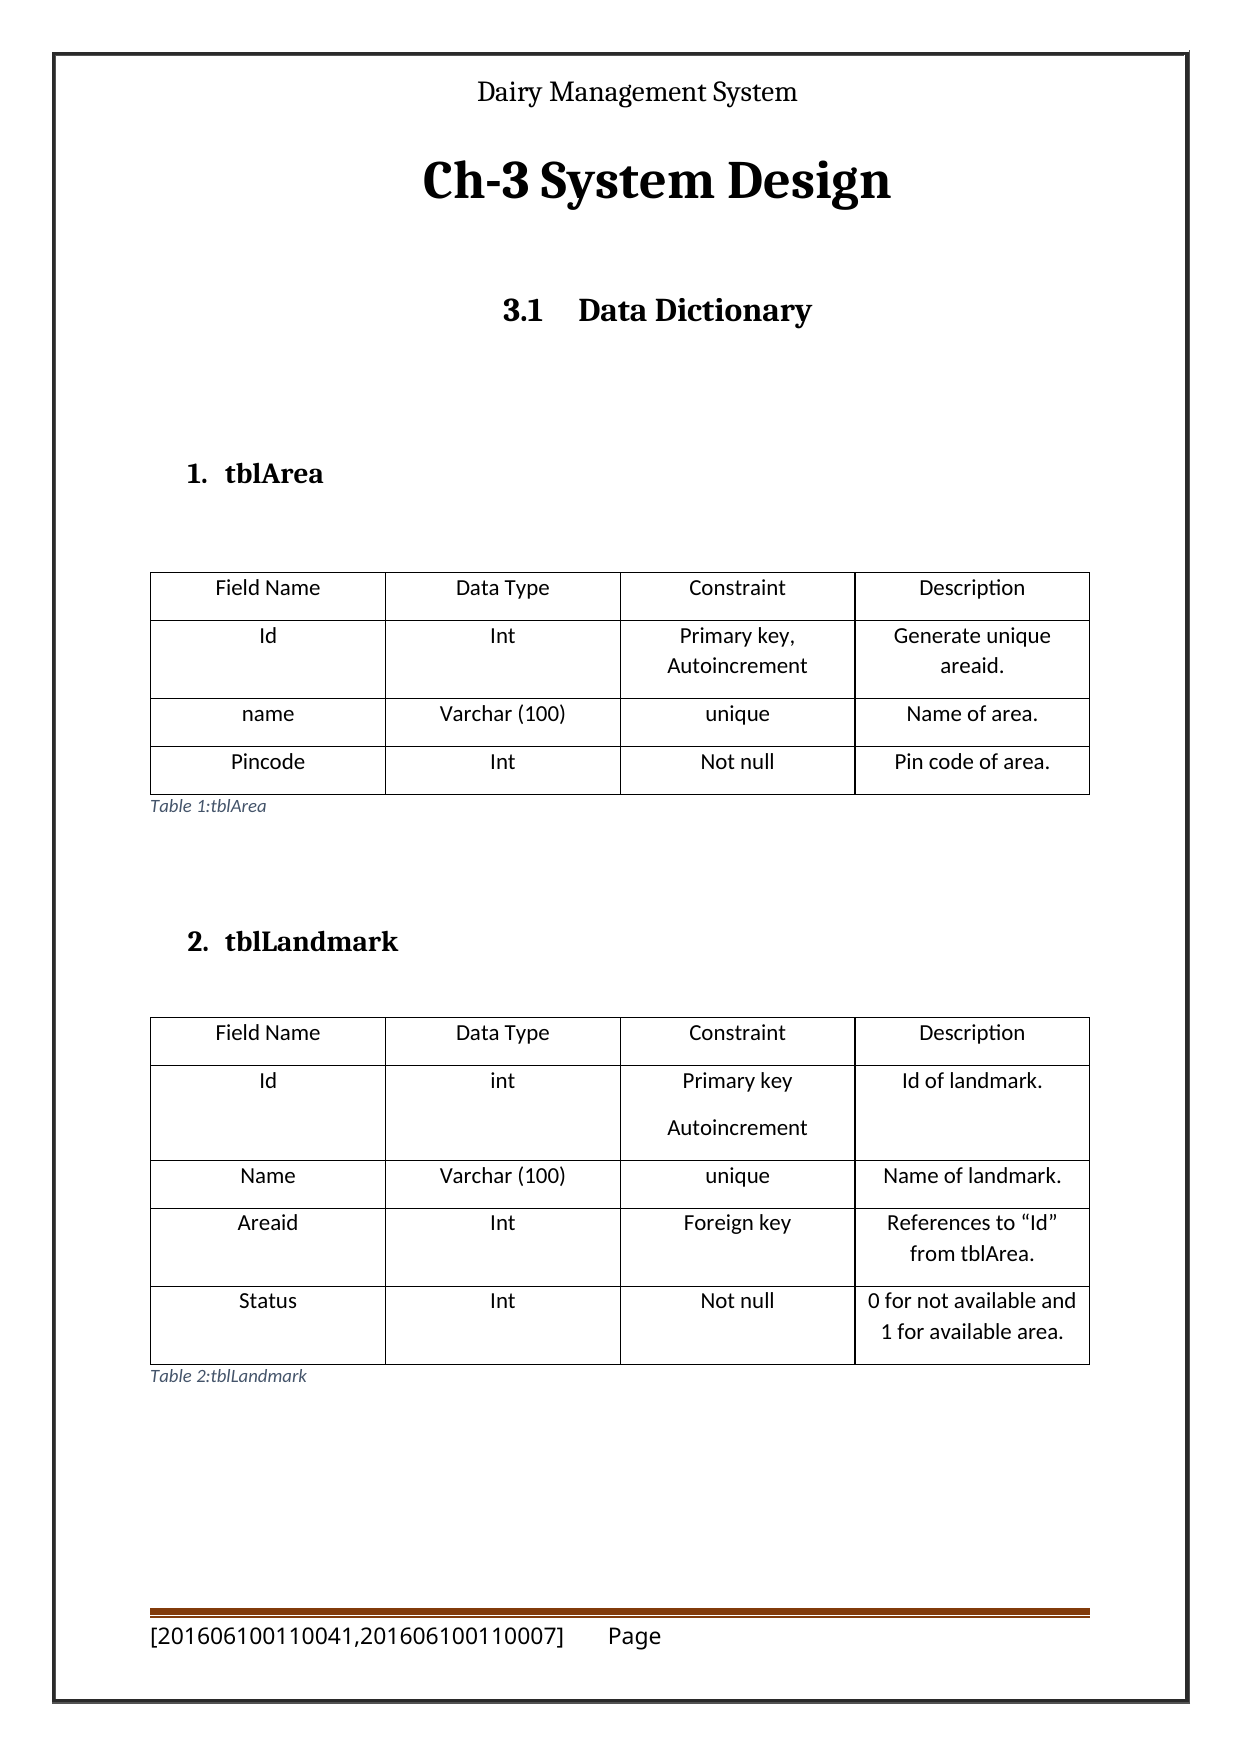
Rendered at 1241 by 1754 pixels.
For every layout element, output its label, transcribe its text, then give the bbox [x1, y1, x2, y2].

table_cell 0 for not available and 1 for available area. [856, 1287, 1089, 1363]
table_header Constraint [621, 1018, 854, 1065]
table_cell Int [386, 621, 620, 698]
table_cell Areaid [151, 1209, 385, 1286]
table_cell Pin code of area. [856, 747, 1089, 794]
subtitle tblLandmark [187, 926, 1090, 959]
table_cell Generate unique areaid. [856, 621, 1089, 698]
table_cell Primary key Autoincrement [621, 1066, 854, 1160]
table_cell Int [386, 747, 620, 794]
table_cell Primary key, Autoincrement [621, 621, 854, 698]
table_header Data Type [386, 573, 620, 620]
text Ch-3 System Design [225, 150, 1090, 212]
table_cell Id of landmark. [856, 1066, 1089, 1160]
table_cell Not null [621, 1287, 854, 1363]
table_cell Name [151, 1161, 385, 1207]
table_header Data Type [386, 1018, 620, 1065]
table_cell Id [151, 621, 385, 698]
table_cell Name of area. [856, 699, 1089, 746]
table_cell Id [151, 1066, 385, 1160]
list tblArea [187, 457, 1090, 491]
table_cell int [386, 1066, 620, 1160]
table_cell Varchar (100) [386, 1161, 620, 1207]
table_cell References to “Id” from tblArea. [856, 1209, 1089, 1286]
table_cell Foreign key [621, 1209, 854, 1286]
text Table 2:tblLandmark [150, 1365, 1090, 1387]
table_cell Status [151, 1287, 385, 1363]
table_cell Int [386, 1209, 620, 1286]
table_header Description [856, 1018, 1089, 1065]
table_cell unique [621, 699, 854, 746]
table_cell name [151, 699, 385, 746]
table_header Constraint [621, 573, 854, 620]
table_cell Int [386, 1287, 620, 1363]
table_cell Name of landmark. [856, 1161, 1089, 1207]
table_cell Not null [621, 747, 854, 794]
table_header Description [856, 573, 1089, 620]
table_header Field Name [151, 1018, 385, 1065]
table_cell Varchar (100) [386, 699, 620, 746]
text Table 1:tblArea [150, 795, 1090, 818]
table_header Field Name [151, 573, 385, 620]
table_cell unique [621, 1161, 854, 1207]
list Data Dictionary [225, 292, 1090, 330]
table_cell Pincode [151, 747, 385, 794]
